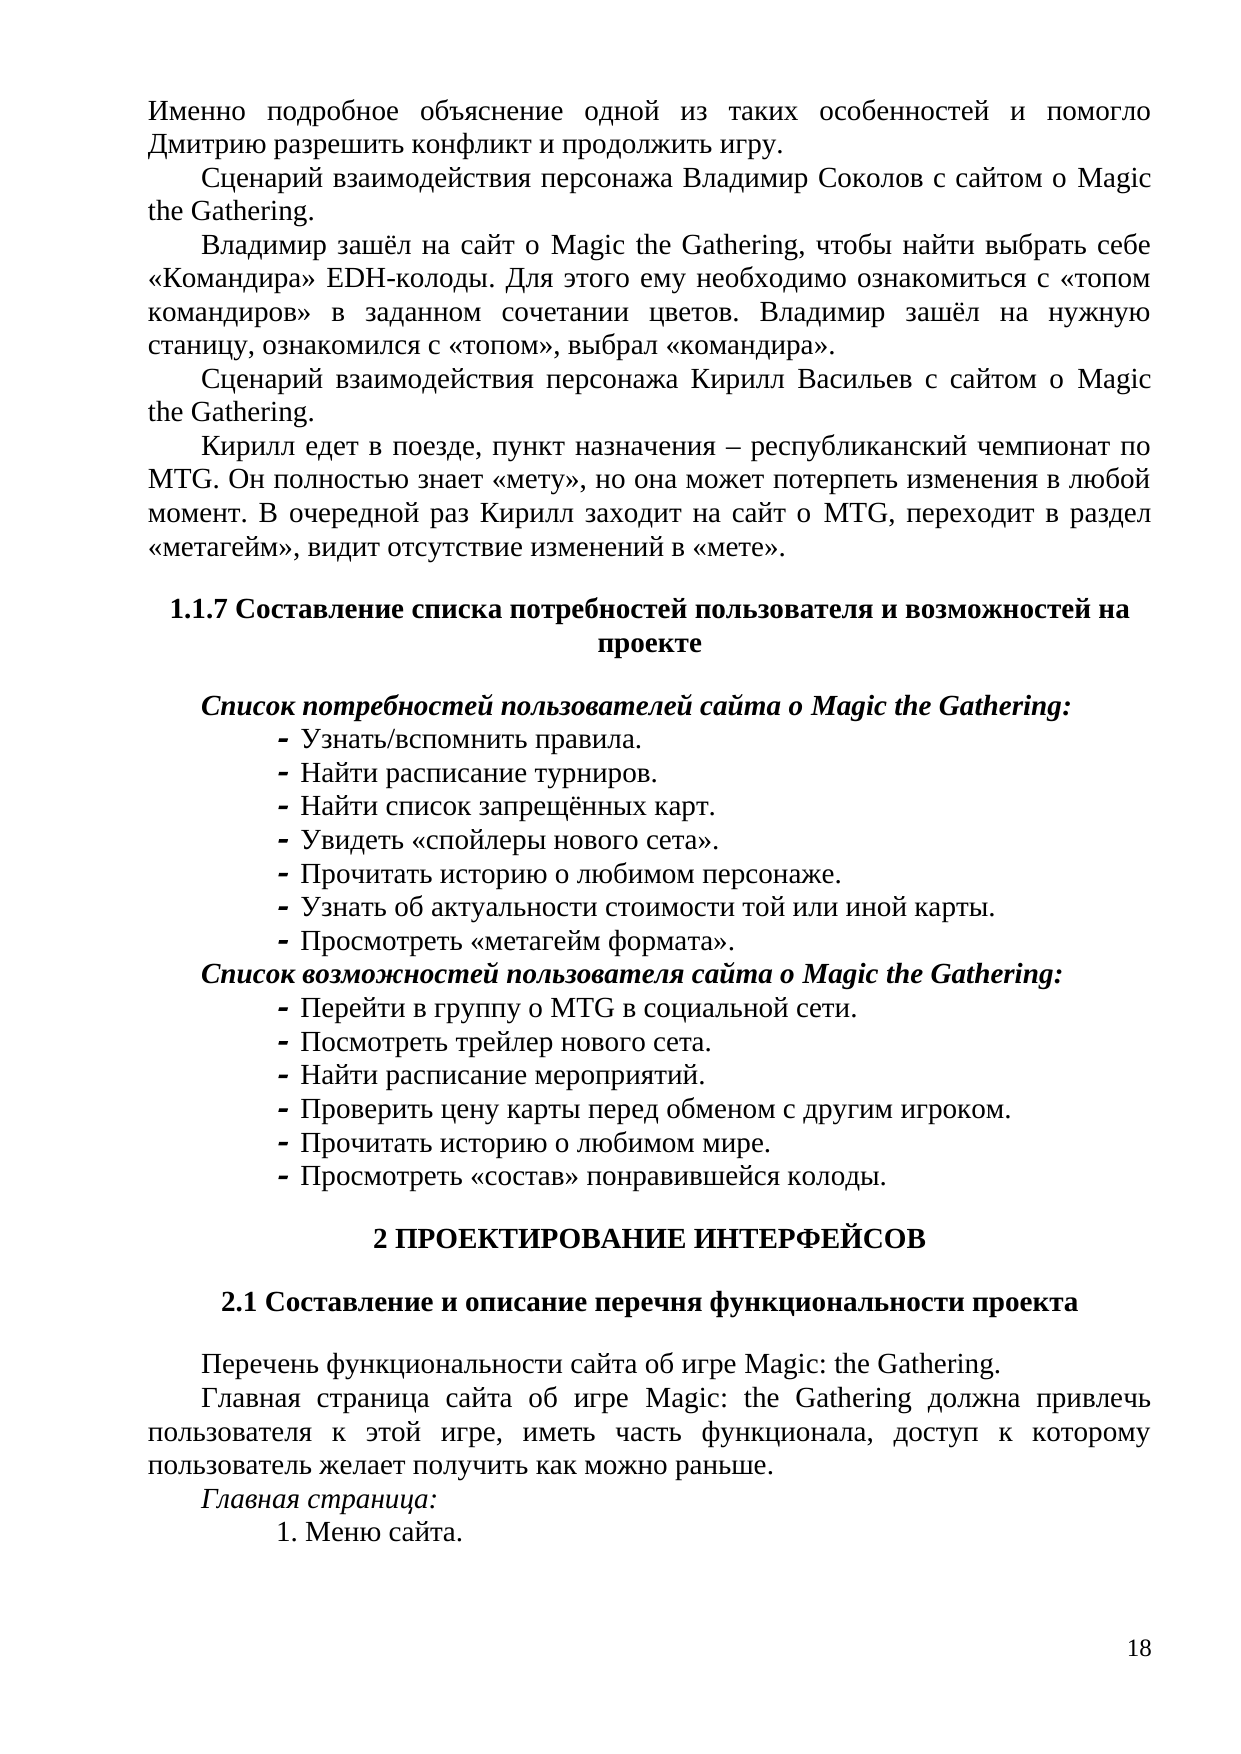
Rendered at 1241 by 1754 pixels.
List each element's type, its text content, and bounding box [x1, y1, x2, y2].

list Найти расписание мероприятий. [223, 1057, 1152, 1091]
list 2 ПРОЕКТИРОВАНИЕ ИНТЕРФЕЙСОВ [148, 1221, 1152, 1255]
list Прочитать историю о любимом персонаже. [223, 856, 1152, 889]
list Просмотреть «состав» понравившейся колоды. [223, 1158, 1152, 1192]
text 1.1.7 Составление списка потребностей пользователя и возможностей на проекте [148, 591, 1152, 658]
list Найти расписание турниров. [223, 755, 1152, 788]
list Прочитать историю о любимом мире. [223, 1125, 1152, 1158]
text Сценарий взаимодействия персонажа Владимир Соколов с сайтом о Magic the Gathering. [148, 160, 1152, 227]
text Владимир зашёл на сайт о Magic the Gathering, чтобы найти выбрать себе «Командира» EDH-колоды. Для этого ему необходимо ознакомиться с «топом командиров» в заданном сочетании цветов. Владимир зашёл на нужную станицу, ознакомился с «топом», выбрал «командира». [148, 227, 1152, 361]
text Кирилл едет в поезде, пункт назначения – республиканский чемпионат по MTG. Он полностью знает «мету», но она может потерпеть изменения в любой момент. В очередной раз Кирилл заходит на сайт о MTG, переходит в раздел «метагейм», видит отсутствие изменений в «мете». [148, 428, 1152, 562]
list Узнать/вспомнить правила. [223, 721, 1152, 755]
text Список потребностей пользователей сайта о Magic the Gathering: [148, 688, 1152, 721]
list Главная страница сайта об игре Magic: the Gathering должна привлечь пользователя к этой игре, иметь часть функционала, доступ к которому пользователь желает получить как можно раньше. [148, 1380, 1152, 1481]
list Перечень функциональности сайта об игре Magic: the Gathering. [148, 1347, 1152, 1380]
list Просмотреть «метагейм формата». [223, 923, 1152, 957]
list Главная страница: [148, 1481, 1152, 1514]
list Найти список запрещённых карт. [223, 788, 1152, 822]
list Проверить цену карты перед обменом с другим игроком. [223, 1091, 1152, 1125]
text Сценарий взаимодействия персонажа Кирилл Васильев с сайтом о Magic the Gathering. [148, 361, 1152, 428]
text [148, 93, 1152, 160]
list Перейти в группу о MTG в социальной сети. [223, 990, 1152, 1024]
list Узнать об актуальности стоимости той или иной карты. [223, 889, 1152, 923]
list 2.1 Составление и описание перечня функциональности проекта [148, 1284, 1152, 1317]
list Меню сайта. [223, 1514, 1152, 1548]
list Посмотреть трейлер нового сета. [223, 1024, 1152, 1057]
list Увидеть «спойлеры нового сета». [223, 822, 1152, 856]
text Список возможностей пользователя сайта о Magic the Gathering: [148, 957, 1152, 990]
